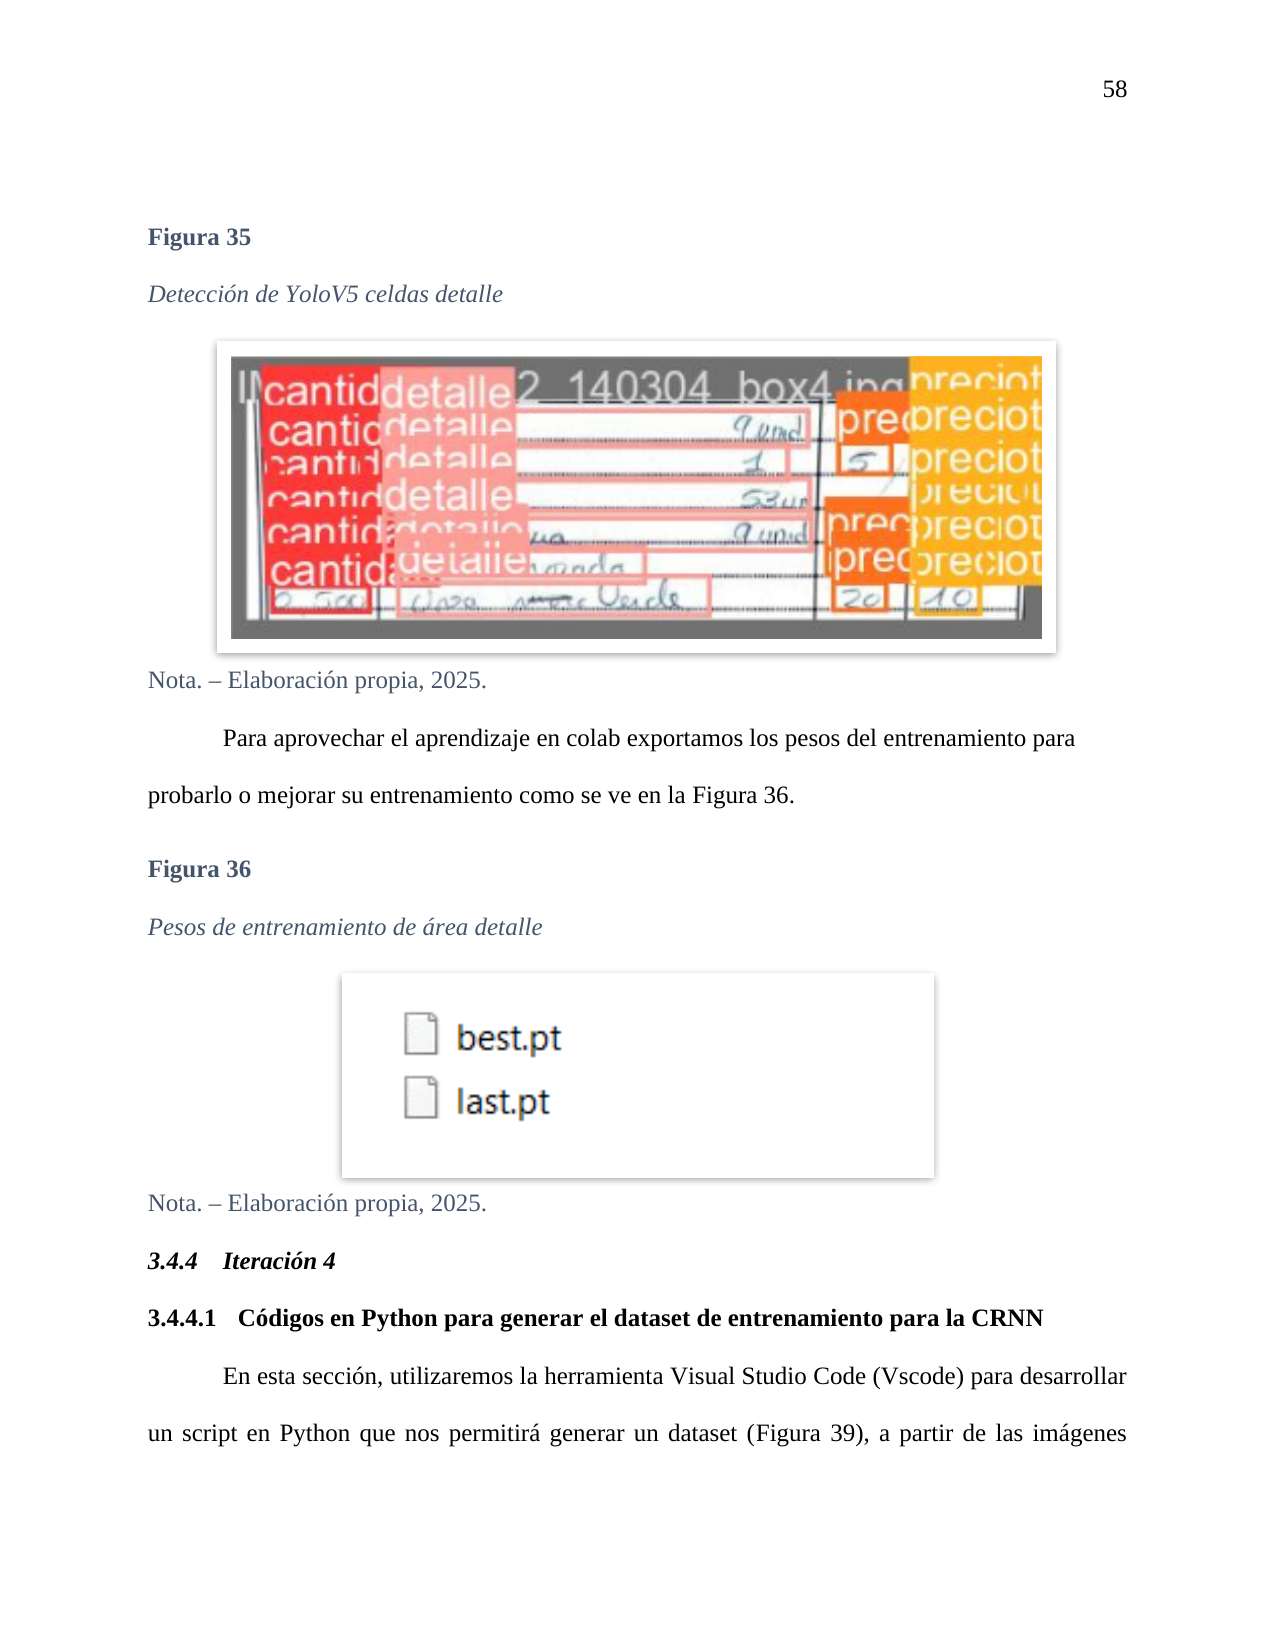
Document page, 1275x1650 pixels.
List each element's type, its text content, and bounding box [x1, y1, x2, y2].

text Figura 36 Pesos de entrenamiento de área detalle [148, 854, 1127, 941]
picture [356, 988, 919, 1163]
picture [231, 356, 1042, 639]
text Para aprovechar el aprendizaje en colab exportamos los pesos del entrenamiento para probarlo o mejorar su entrenamiento como se ve en la Figura 36. [148, 723, 1127, 809]
subtitle Iteración 4 [148, 1246, 1127, 1274]
text Nota. – Elaboración propia, 2025. [148, 1188, 1127, 1217]
text Figura 35 Detección de YoloV5 celdas detalle [148, 222, 1127, 308]
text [148, 1361, 1127, 1447]
subtitle Códigos en Python para generar el dataset de entrenamiento para la CRNN [148, 1303, 1127, 1332]
text Nota. – Elaboración propia, 2025. [148, 665, 1127, 694]
